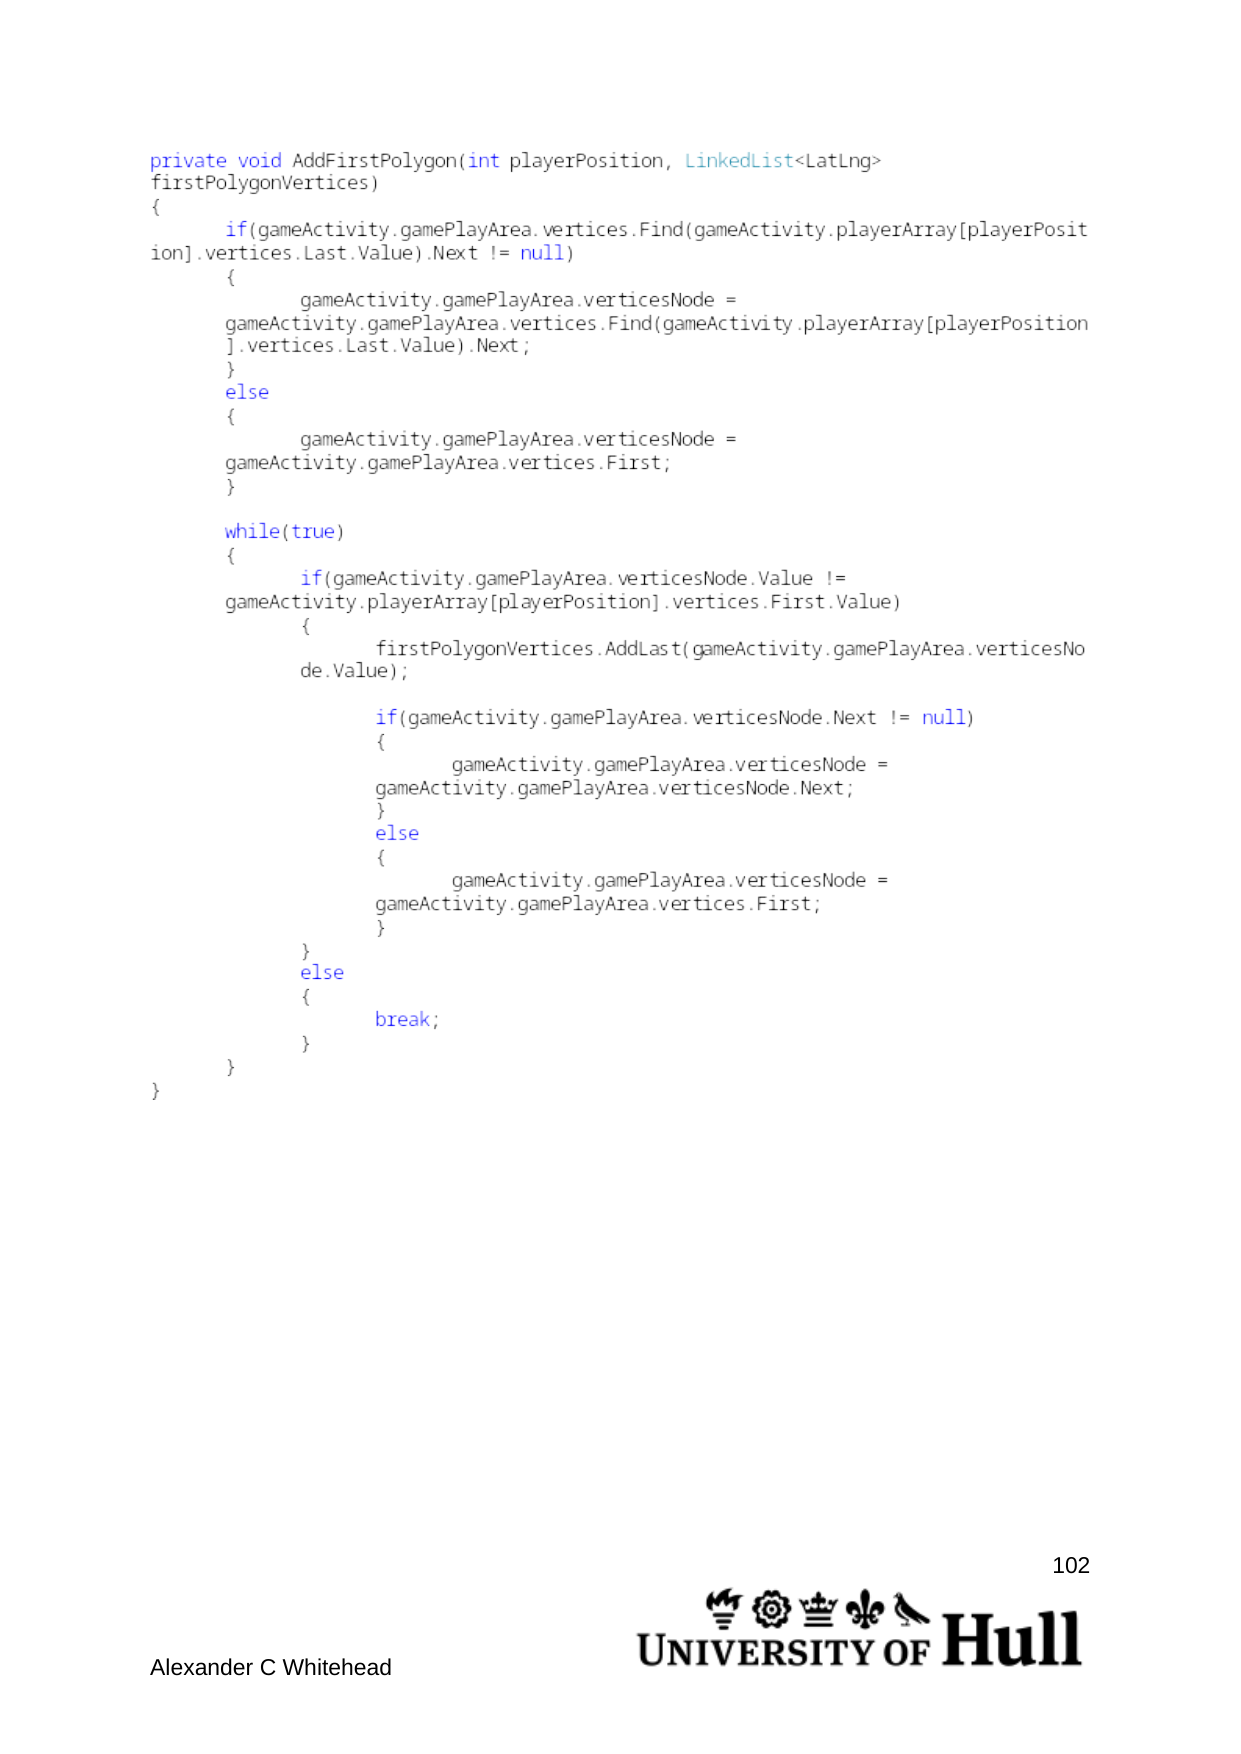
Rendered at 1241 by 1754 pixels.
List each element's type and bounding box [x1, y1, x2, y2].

picture [630, 1578, 1091, 1676]
